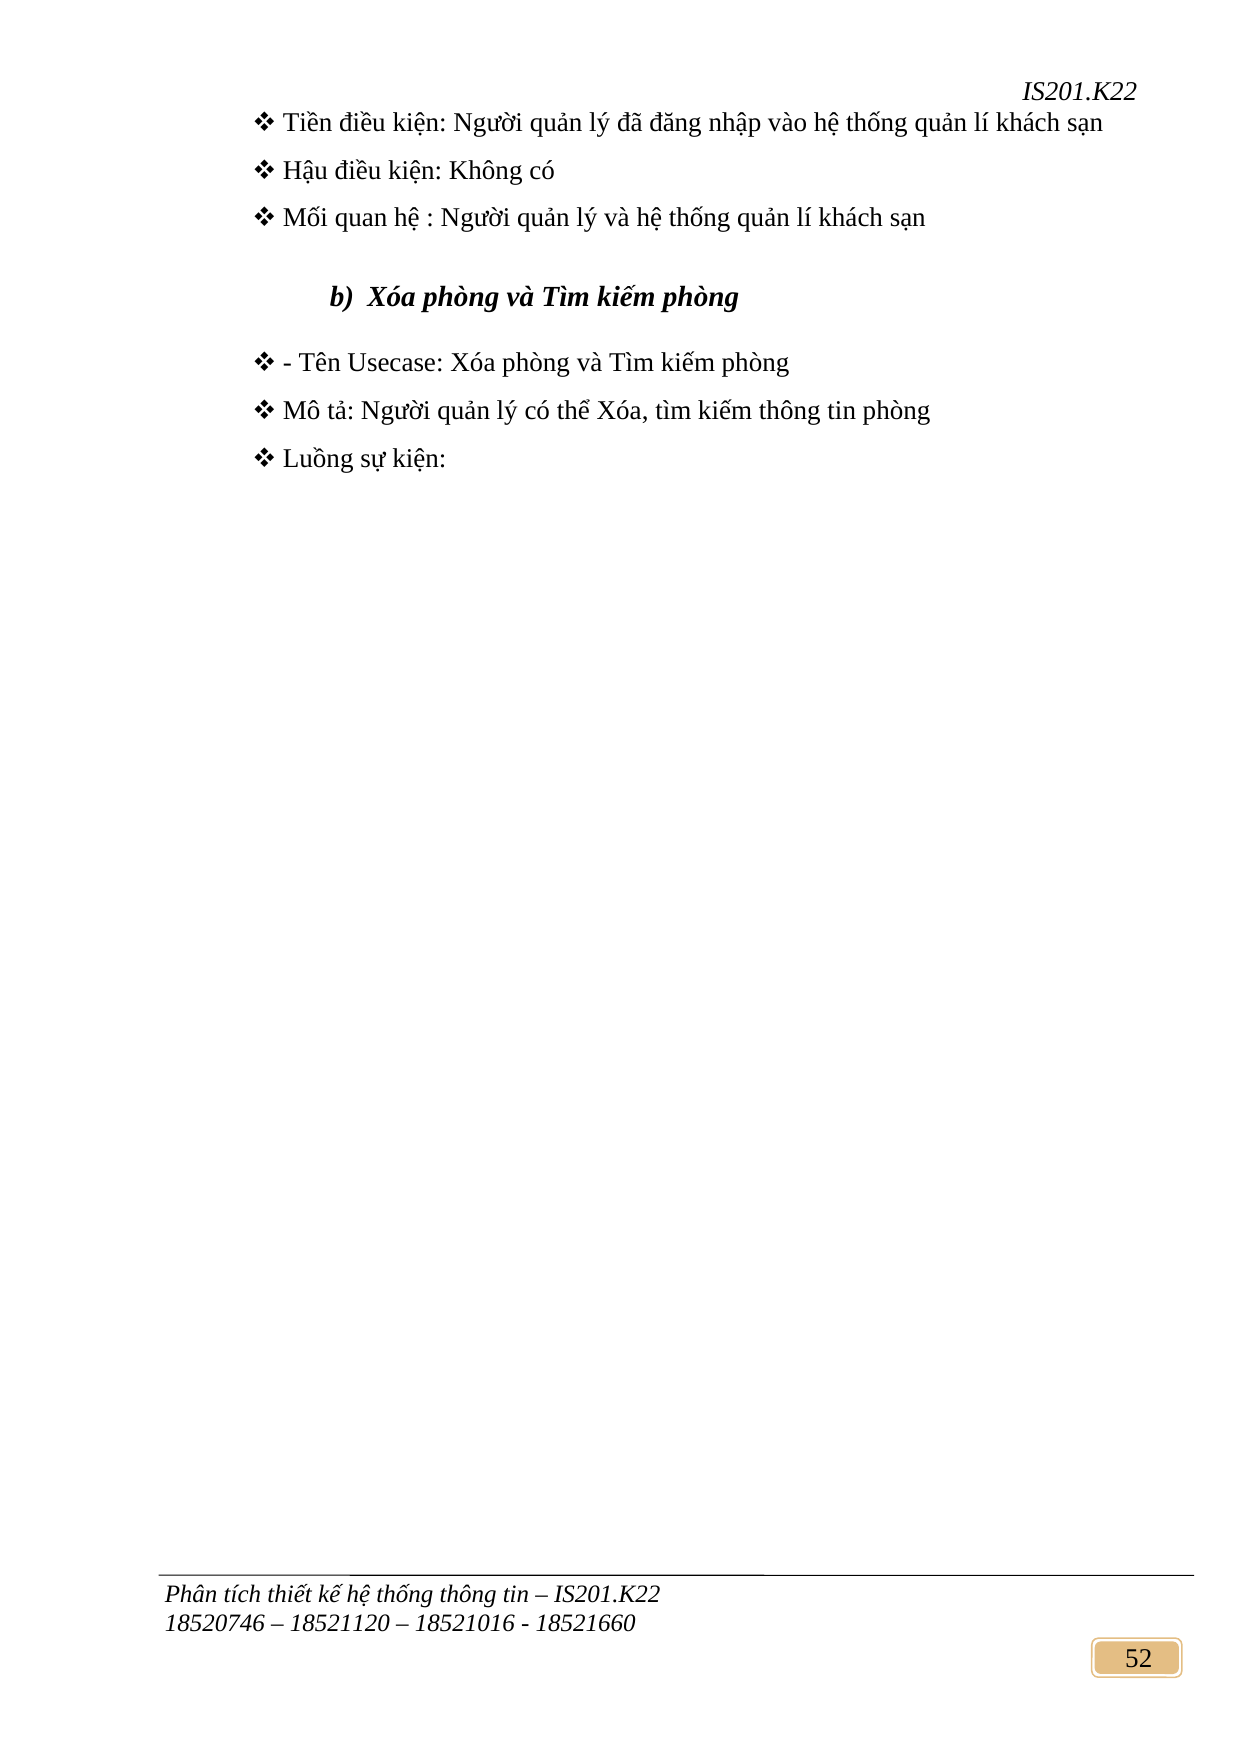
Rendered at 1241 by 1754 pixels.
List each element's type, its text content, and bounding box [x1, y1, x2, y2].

list Luồng sự kiện: [252, 442, 1184, 473]
list Mô tả: Người quản lý có thể Xóa, tìm kiếm thông tin phòng [252, 394, 1184, 425]
list Tiền điều kiện: Người quản lý đã đăng nhập vào hệ thống quản lí khách sạn [252, 106, 1184, 137]
list Mối quan hệ : Người quản lý và hệ thống quản lí khách sạn [252, 202, 1184, 233]
list Xóa phòng và Tìm kiếm phòng [329, 279, 1184, 313]
list - Tên Usecase: Xóa phòng và Tìm kiếm phòng [252, 346, 1184, 377]
list Hậu điều kiện: Không có [252, 154, 1184, 185]
